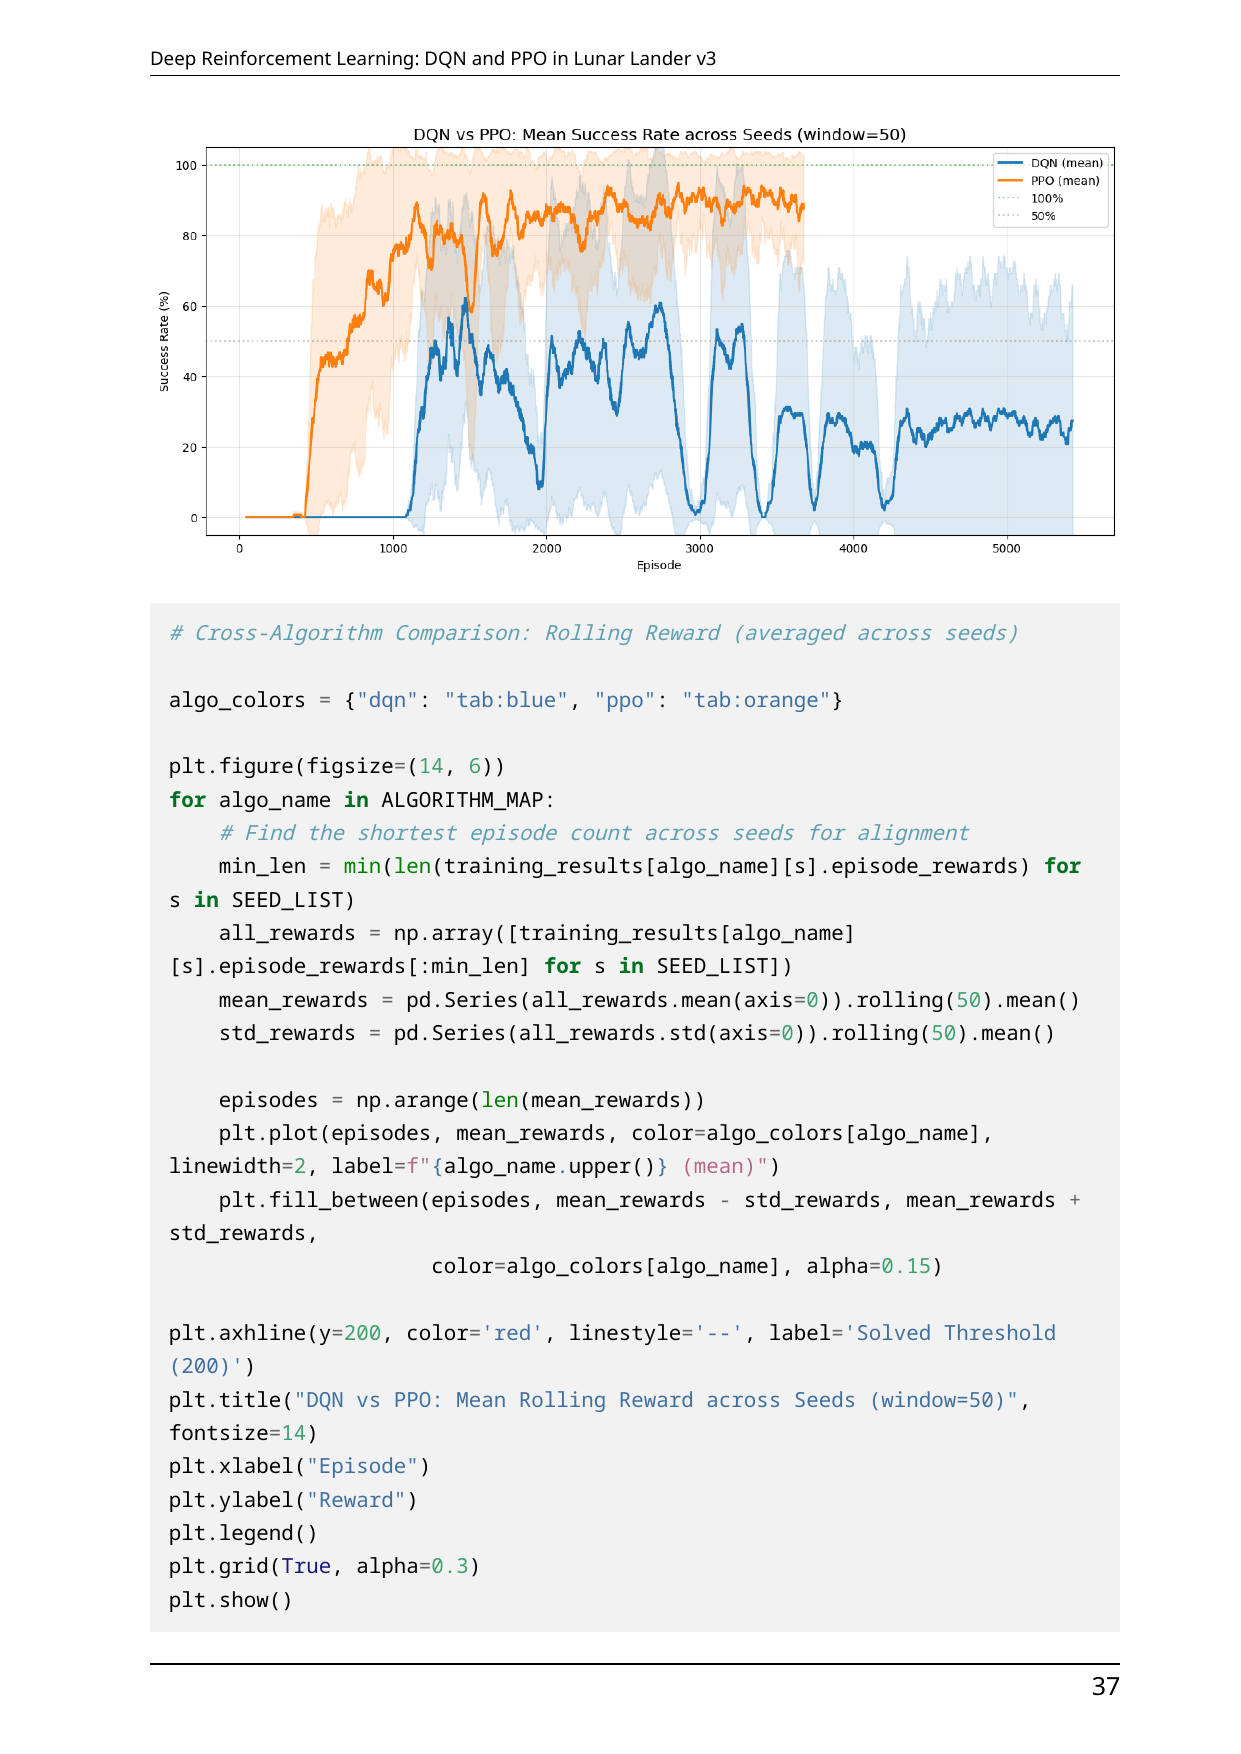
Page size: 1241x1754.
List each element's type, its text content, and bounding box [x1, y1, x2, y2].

text # Cross-Algorithm Comparison: Rolling Reward (averaged across seeds) algo_colors = {"dqn": "tab:blue", "ppo": "tab:orange"} plt.figure(figsize=(14, 6)) for algo_name in ALGORITHM_MAP: # Find the shortest episode count across seeds for alignment min_len = min(len(training_results[algo_name][s].episode_rewards) for s in SEED_LIST) all_rewards = np.array([training_results[algo_name][s].episode_rewards[:min_len] for s in SEED_LIST]) mean_rewards = pd.Series(all_rewards.mean(axis=0)).rolling(50).mean() std_rewards = pd.Series(all_rewards.std(axis=0)).rolling(50).mean() episodes = np.arange(len(mean_rewards)) plt.plot(episodes, mean_rewards, color=algo_colors[algo_name], linewidth=2, label=f"{algo_name.upper()} (mean)") plt.fill_between(episodes, mean_rewards - std_rewards, mean_rewards + std_rewards, color=algo_colors[algo_name], alpha=0.15) plt.axhline(y=200, color='red', linestyle='--', label='Solved Threshold (200)') plt.title("DQN vs PPO: Mean Rolling Reward across Seeds (window=50)", fontsize=14) plt.xlabel("Episode") plt.ylabel("Reward") plt.legend() plt.grid(True, alpha=0.3) plt.show() [150, 603, 1120, 1632]
picture [150, 120, 1121, 579]
